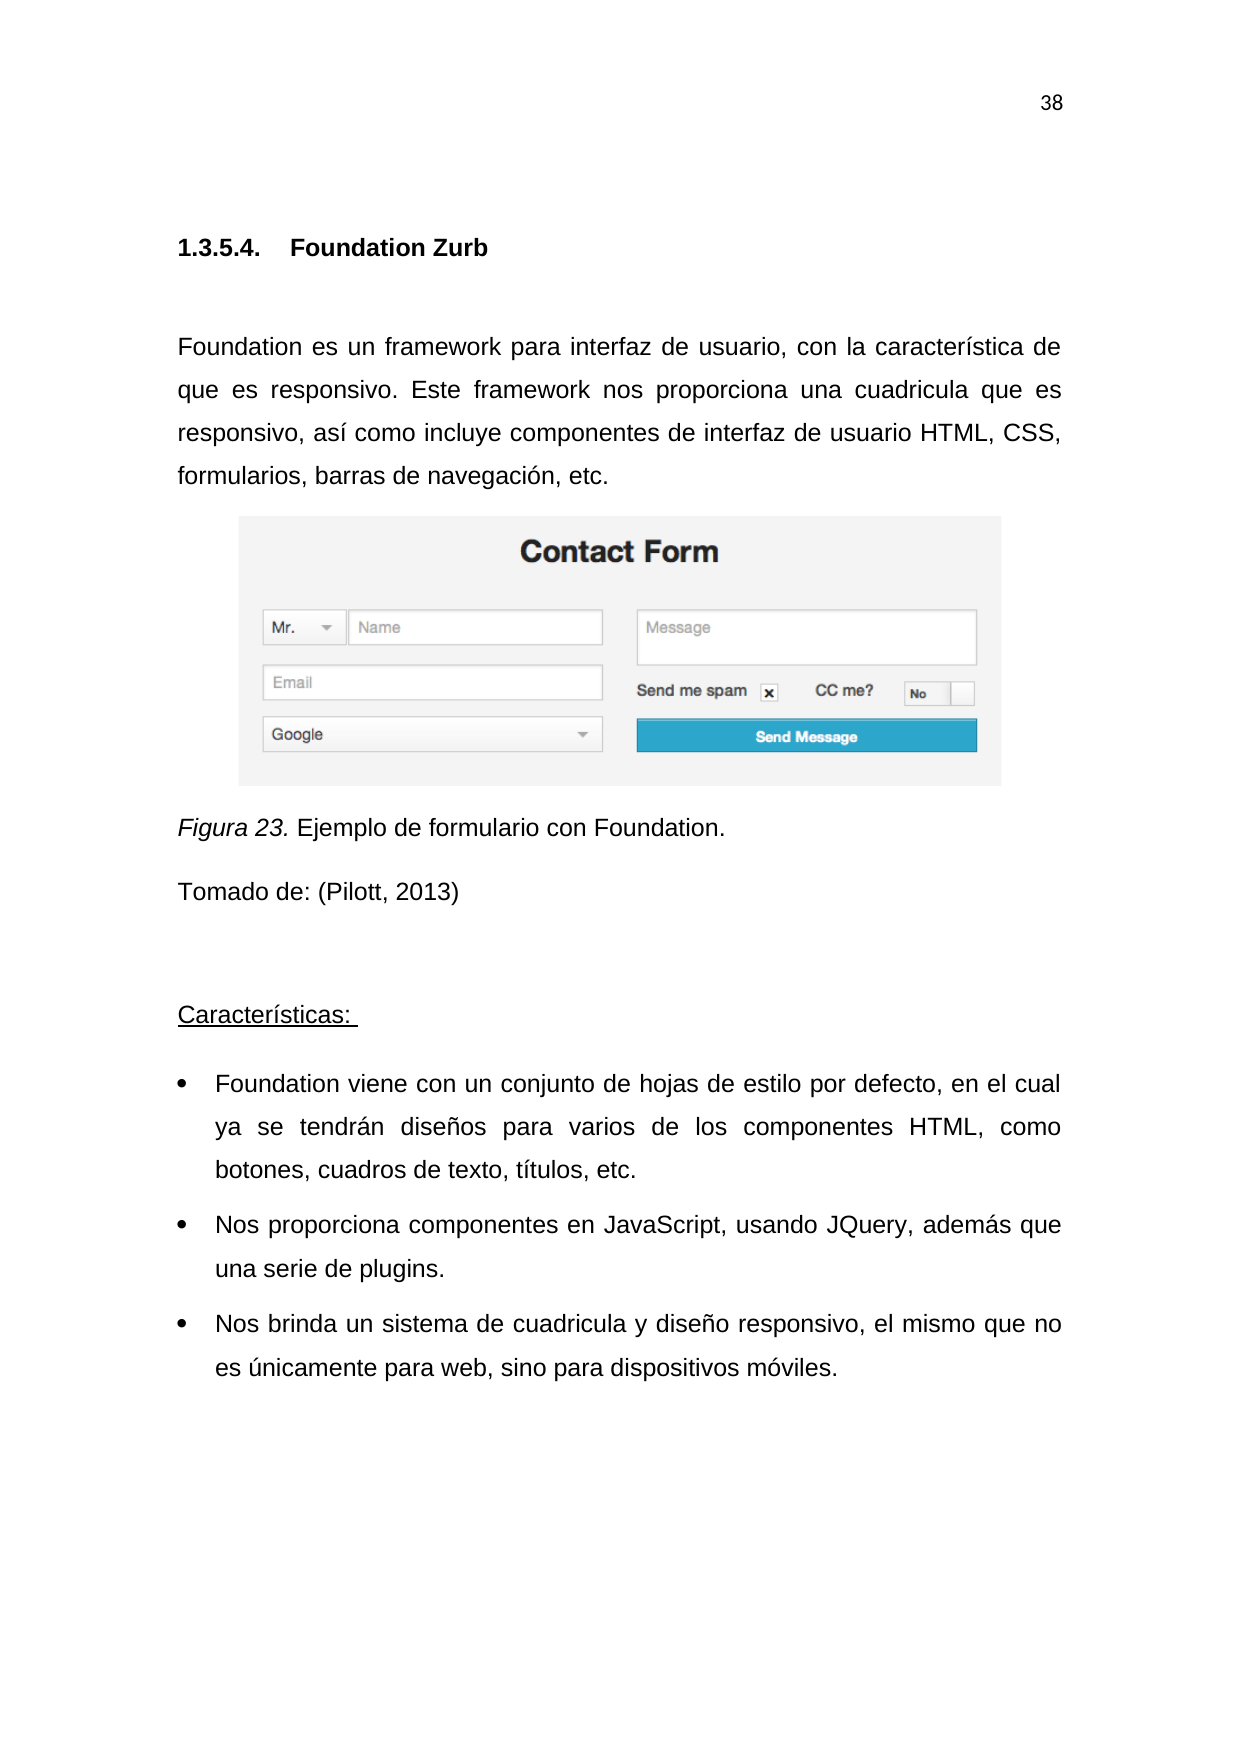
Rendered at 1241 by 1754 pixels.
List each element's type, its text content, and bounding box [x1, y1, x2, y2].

list Foundation viene con un conjunto de hojas de estilo por defecto, en el cual ya se tendrán diseños para varios de los componentes HTML, como botones, cuadros de texto, títulos, etc. [177, 1068, 1063, 1184]
list Nos brinda un sistema de cuadricula y diseño responsivo, el mismo que no es únicamente para web, sino para dispositivos móviles. [177, 1309, 1063, 1381]
text Foundation es un framework para interfaz de usuario, con la característica de que es responsivo. Este framework nos proporciona una cuadricula que es responsivo, así como incluye componentes de interfaz de usuario HTML, CSS, formularios, barras de navegación, etc. [177, 332, 1063, 490]
subtitle Foundation Zurb [177, 233, 1063, 262]
text Características: [177, 1000, 1063, 1029]
text Tomado de: [177, 877, 1063, 905]
picture [238, 516, 1002, 786]
list Nos proporciona componentes en JavaScript, usando JQuery, además que una serie de plugins. [177, 1211, 1063, 1282]
